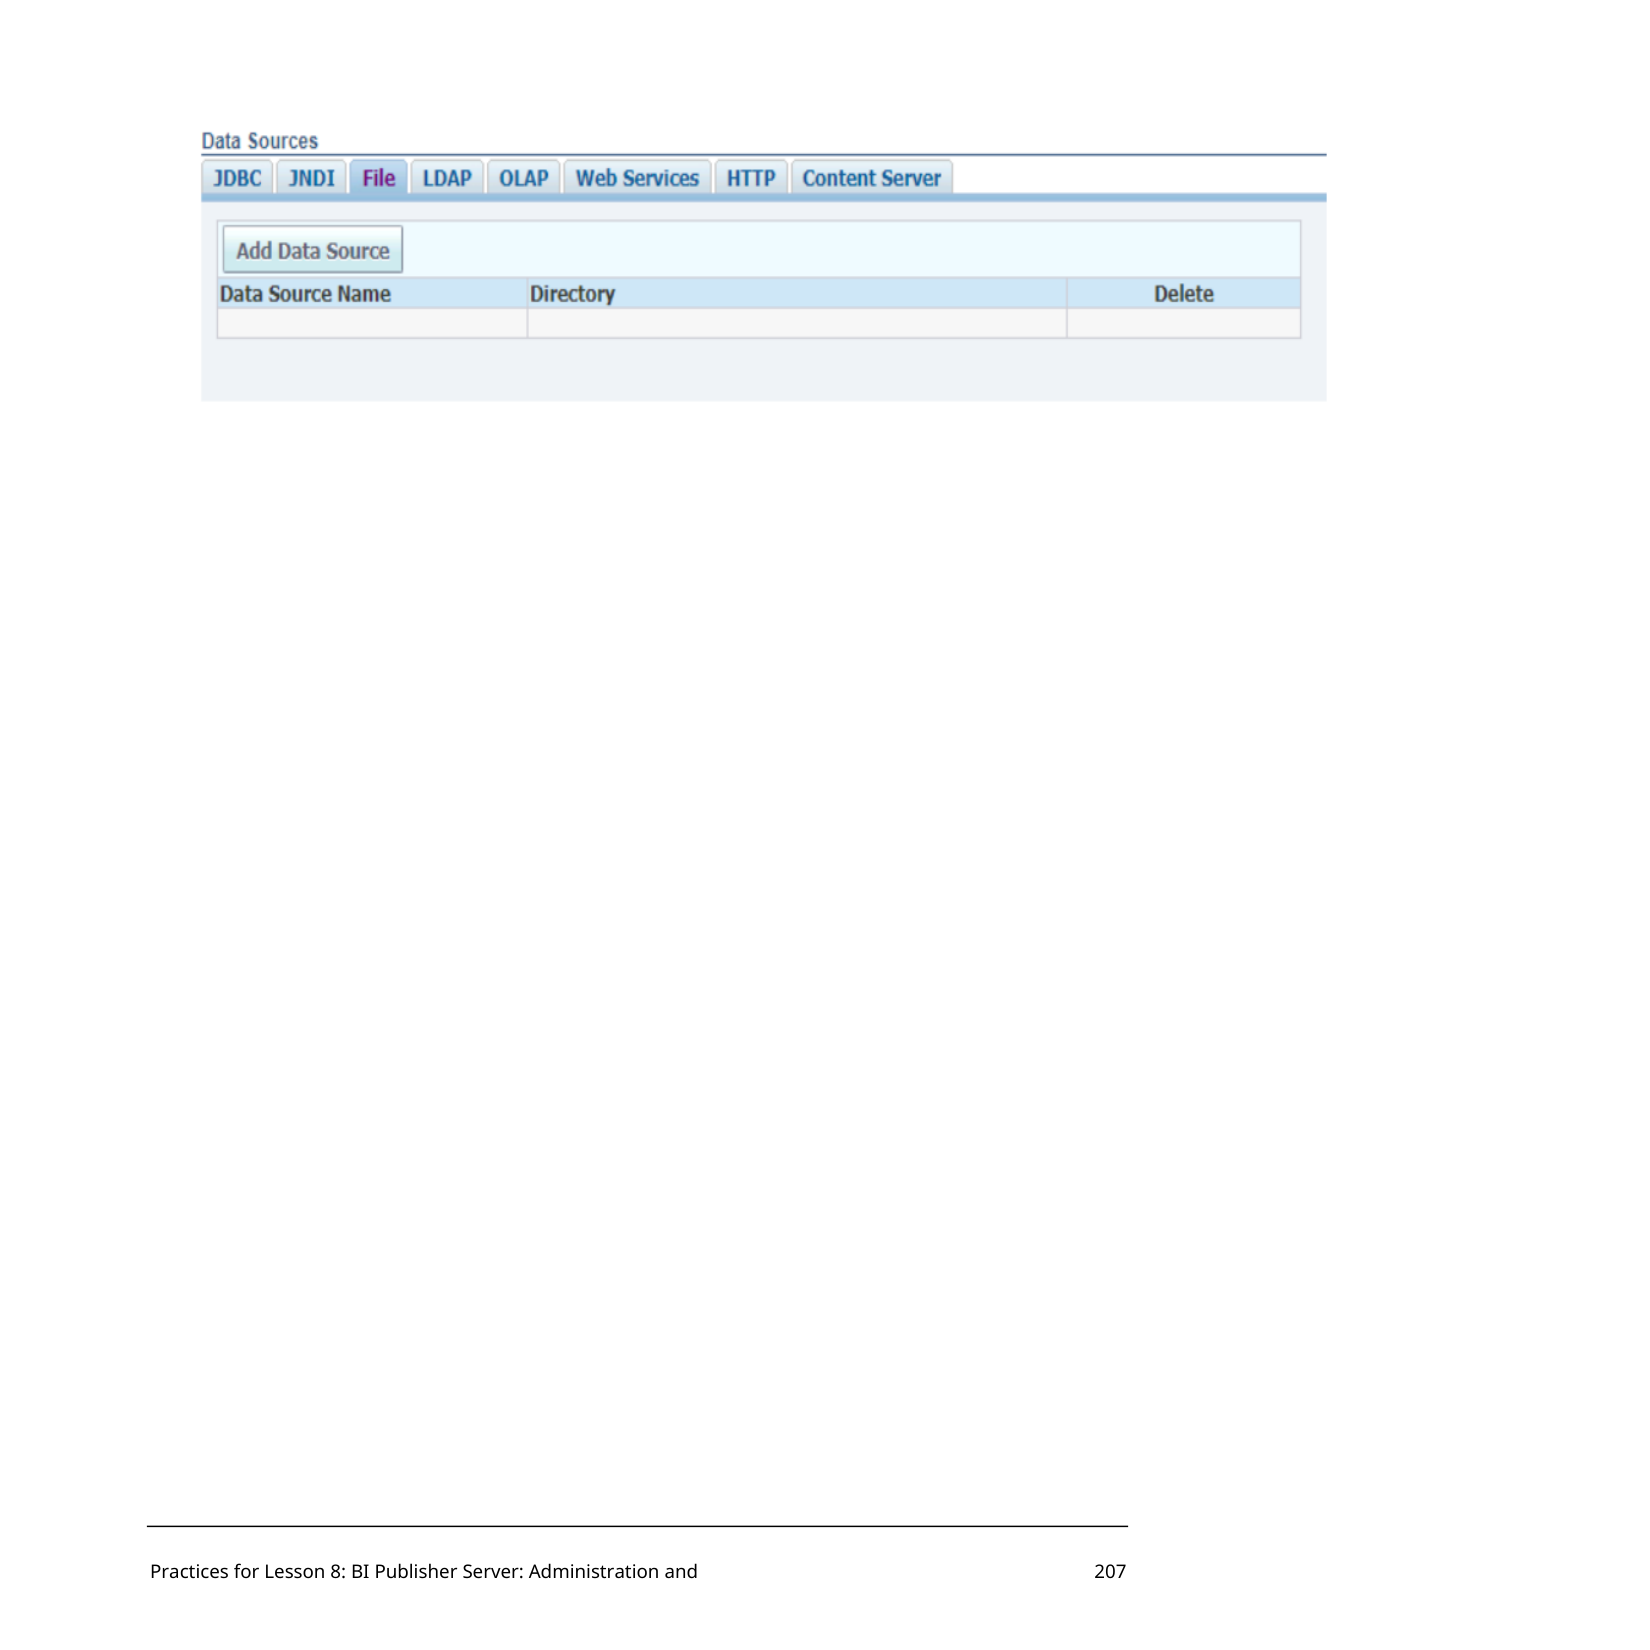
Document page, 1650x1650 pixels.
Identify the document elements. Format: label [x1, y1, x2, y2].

picture [195, 110, 1327, 426]
